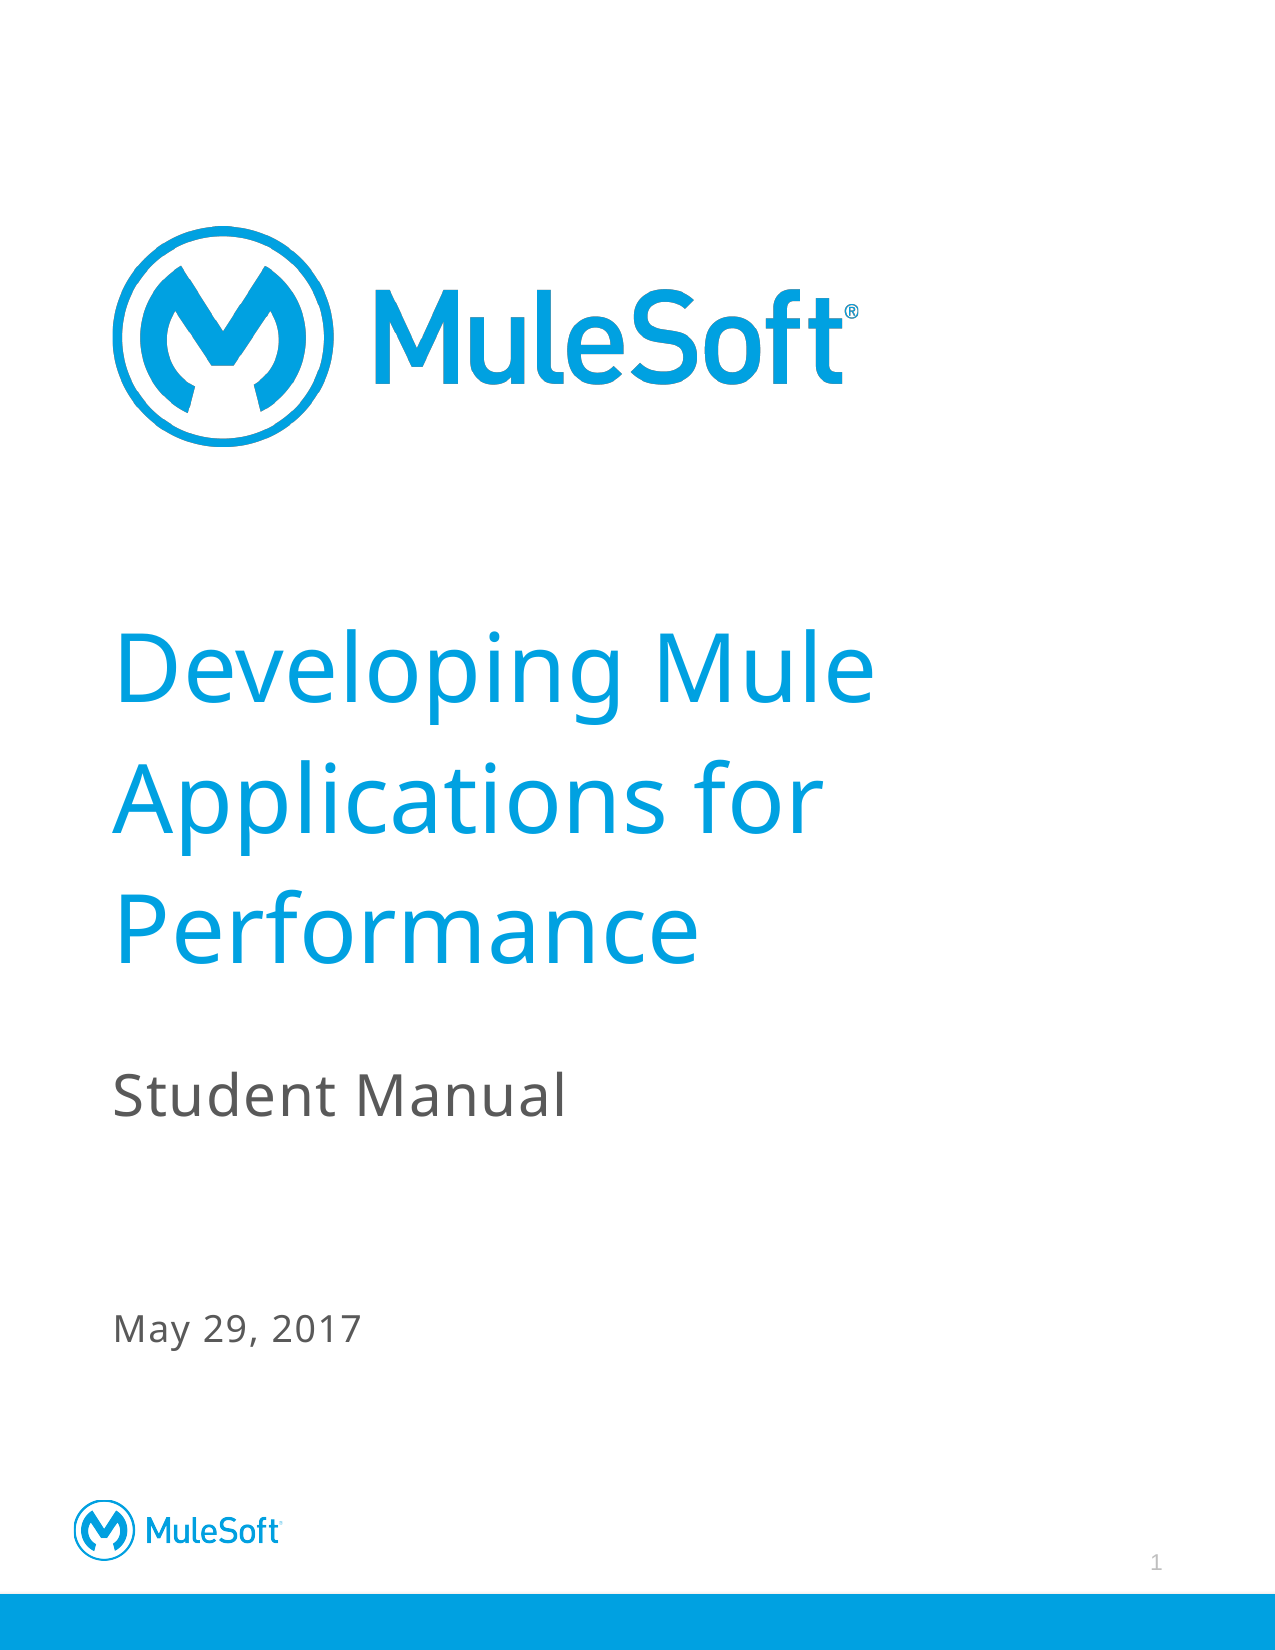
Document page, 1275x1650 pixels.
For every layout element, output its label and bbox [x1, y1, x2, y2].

picture [112, 226, 210, 324]
picture [73, 1539, 95, 1561]
picture [73, 1500, 92, 1522]
picture [236, 226, 859, 447]
picture [113, 1500, 283, 1561]
picture [123, 237, 323, 438]
picture [76, 1503, 132, 1558]
picture [112, 350, 205, 447]
